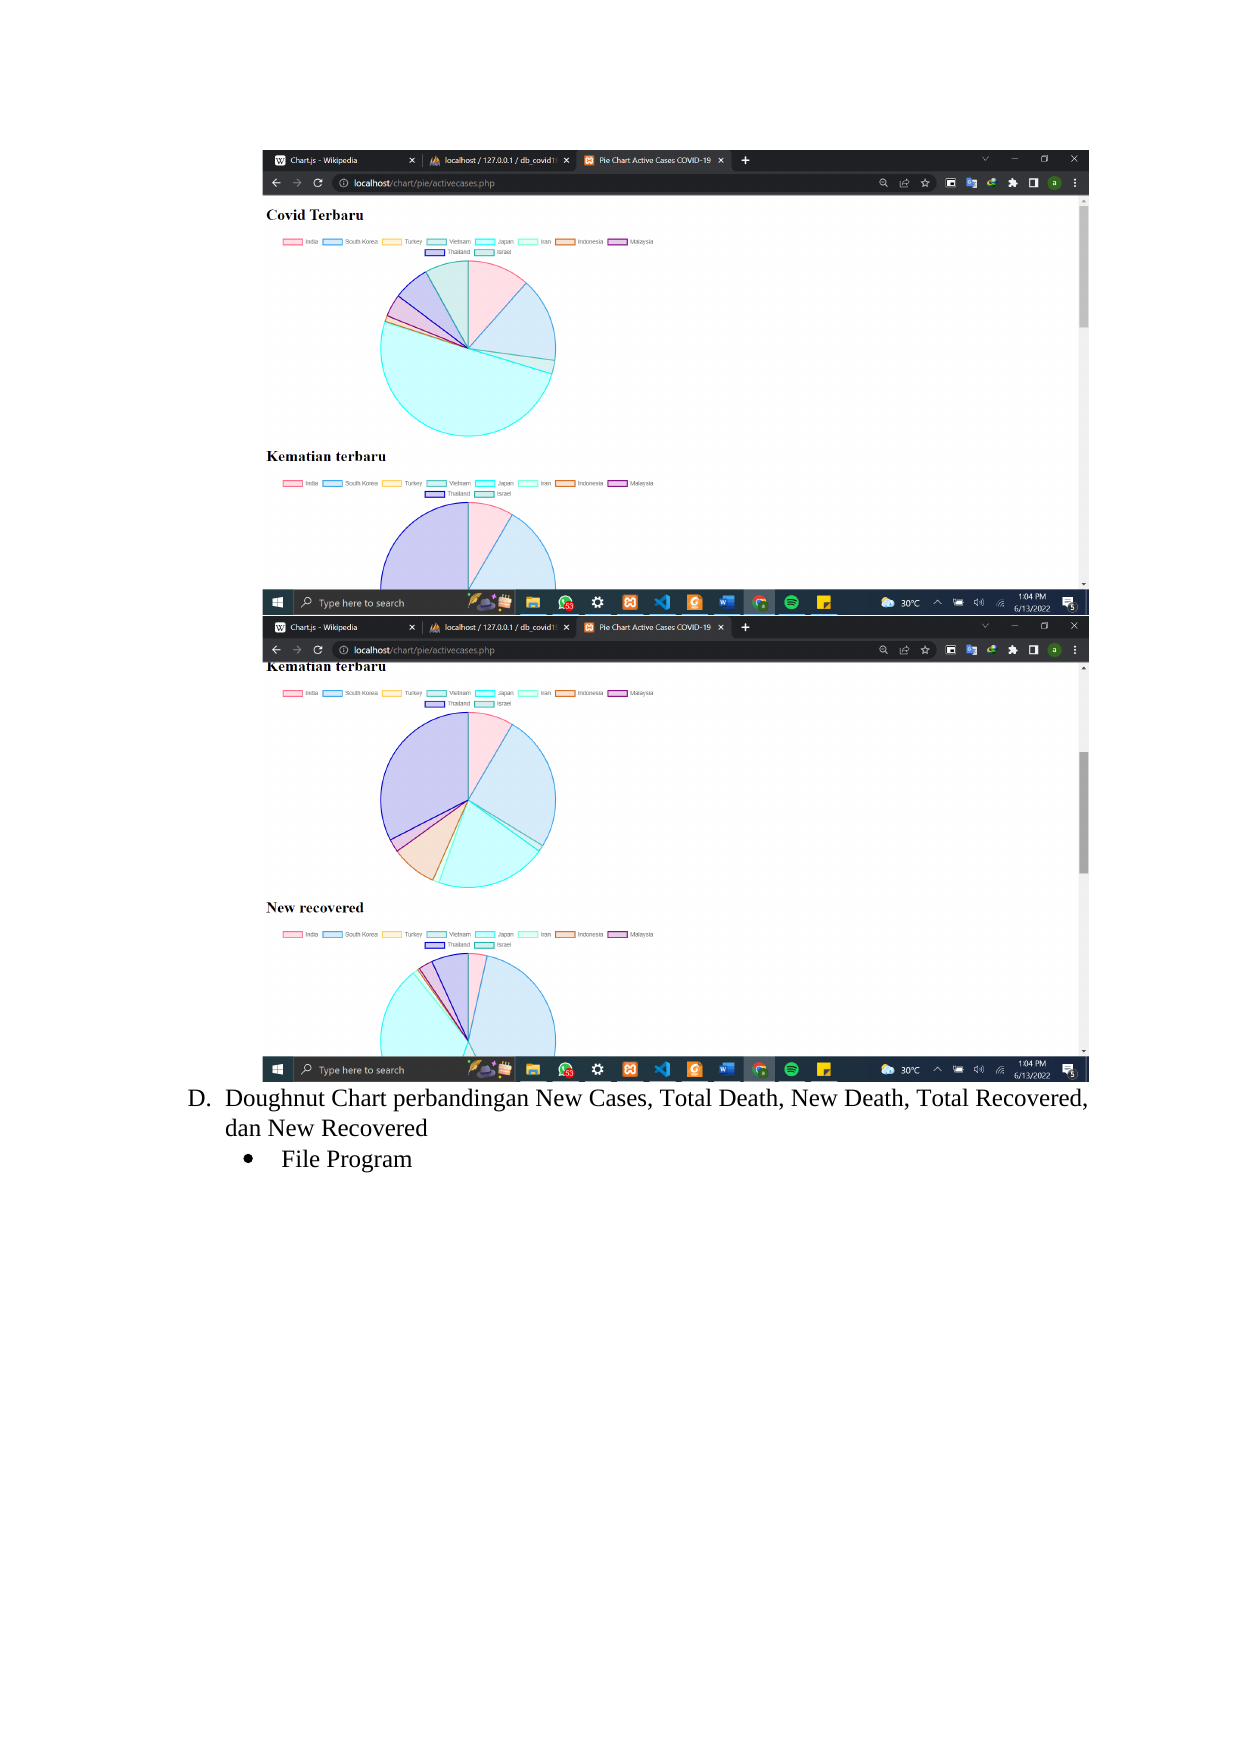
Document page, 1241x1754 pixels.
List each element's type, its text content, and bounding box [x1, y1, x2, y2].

list Doughnut Chart perbandingan New Cases, Total Death, New Death, Total Recovered, dan New Recovered [187, 1083, 1090, 1142]
list File Program [244, 1144, 1090, 1173]
picture [262, 150, 1089, 615]
picture [262, 616, 1089, 1082]
